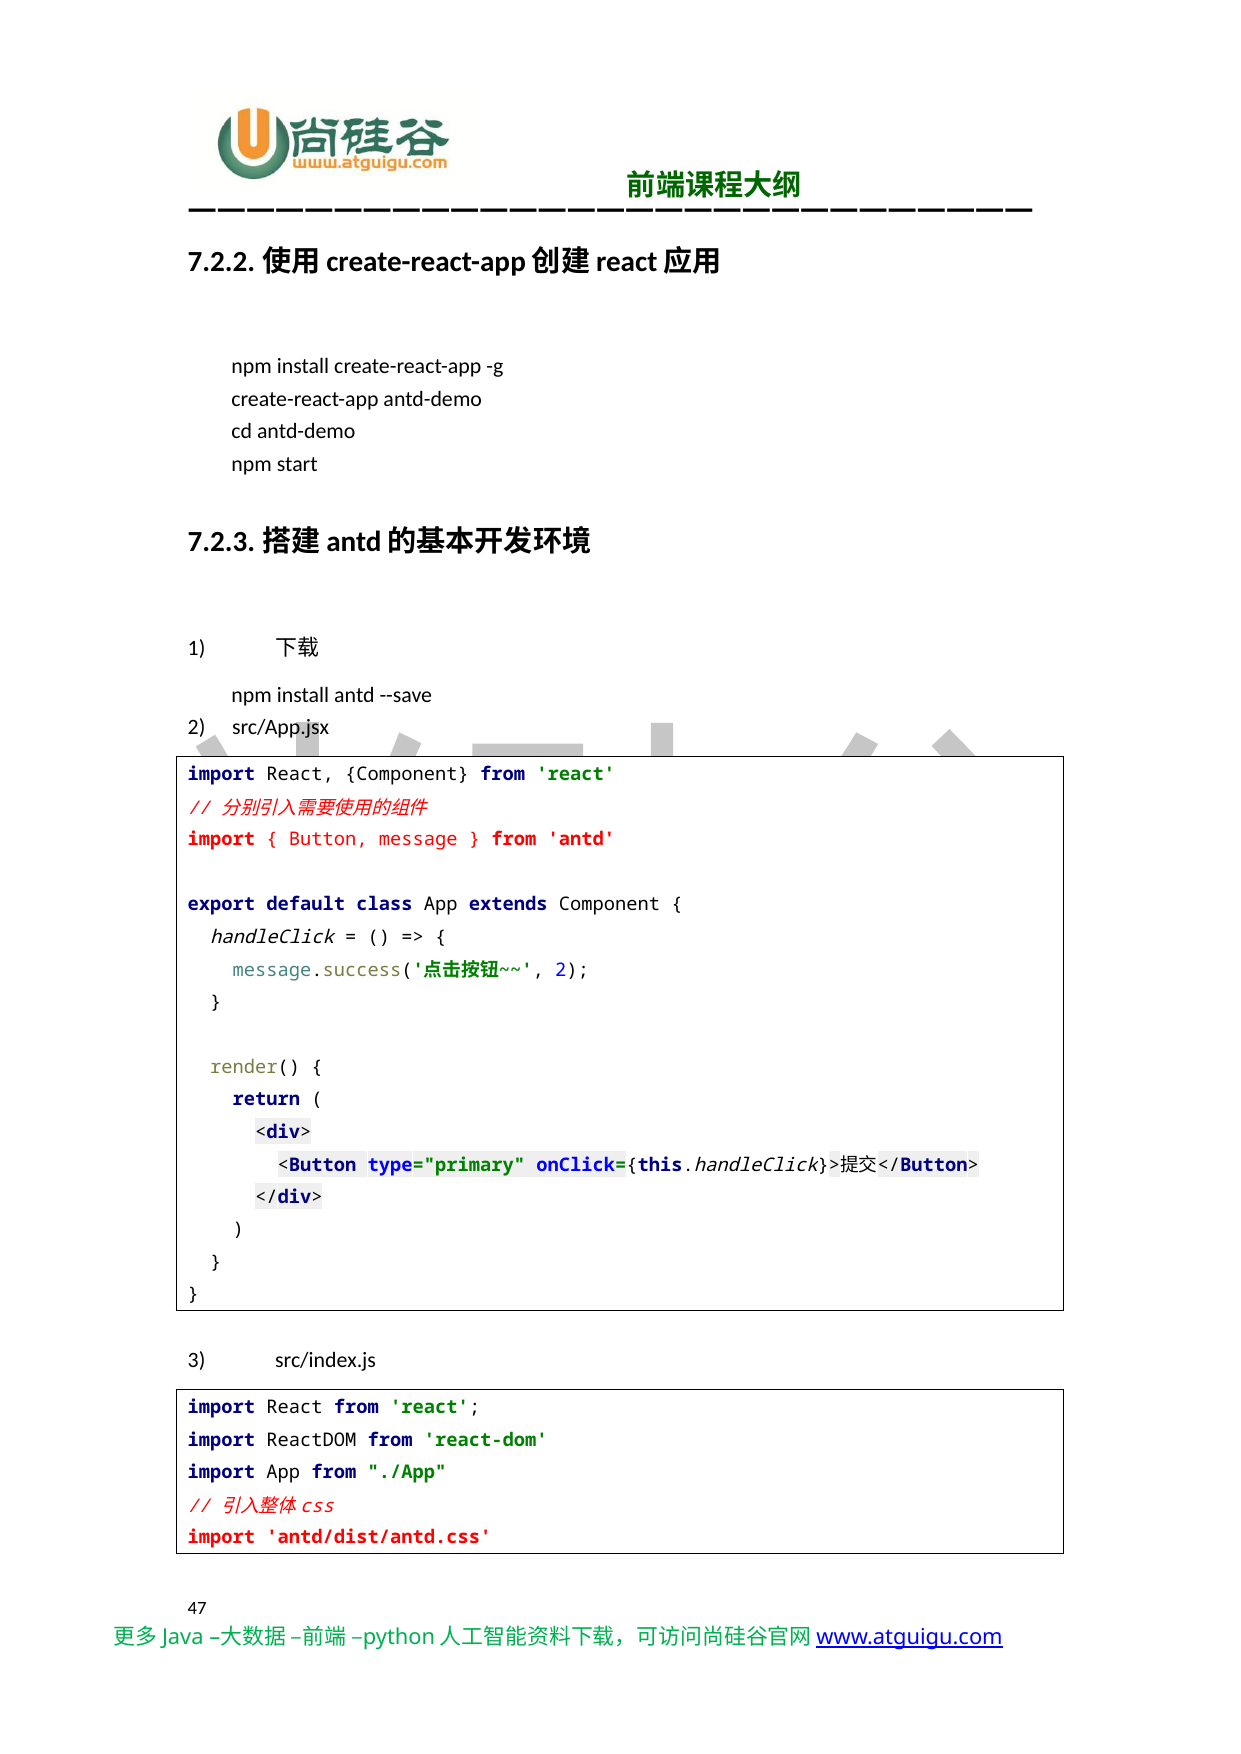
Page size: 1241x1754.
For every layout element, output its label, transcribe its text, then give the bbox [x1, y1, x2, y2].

text cd antd-demo [187, 414, 1053, 447]
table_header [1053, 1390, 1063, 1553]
text npm install create-react-app -g [187, 349, 1053, 382]
text npm install antd --save [187, 678, 1053, 710]
text npm start [187, 447, 1053, 479]
list src/App.jsx [187, 710, 1053, 743]
picture [187, 88, 479, 195]
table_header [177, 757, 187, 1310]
list src/index.js [187, 1343, 1053, 1376]
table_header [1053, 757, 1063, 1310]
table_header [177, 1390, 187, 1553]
subtitle 7.2.2. 使用create-react-app创建react应用 [187, 227, 1053, 292]
subtitle 7.2.3. 搭建antd的基本开发环境 [187, 507, 1053, 572]
text create-react-app antd-demo [187, 382, 1053, 414]
list 下载 [187, 629, 1053, 662]
